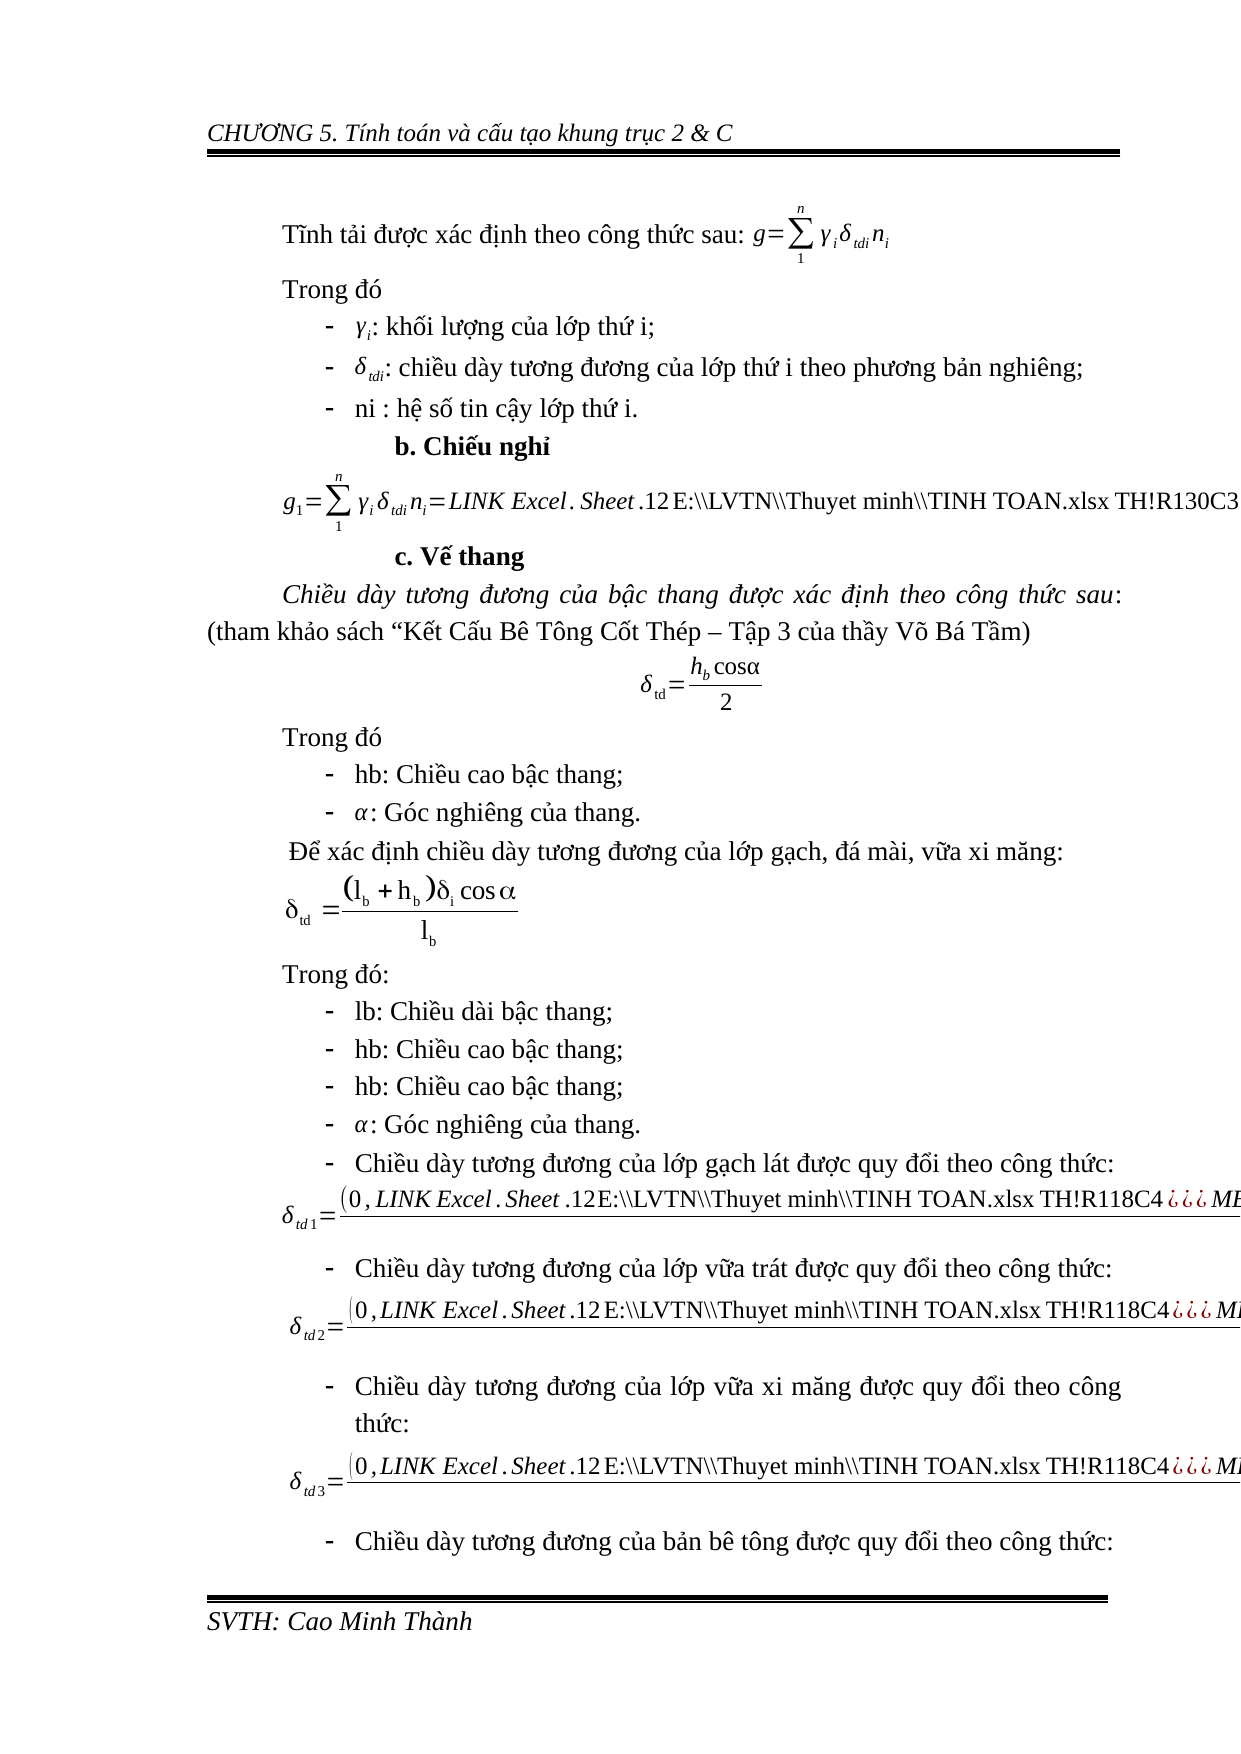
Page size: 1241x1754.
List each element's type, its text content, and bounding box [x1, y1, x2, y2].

text Trong đó [207, 721, 1122, 752]
text Vế thang [394, 540, 1122, 572]
text ni : hệ số tin cậy lớp thứ i. [325, 392, 1122, 423]
text Chiều dày tương đương của bản bê tông được quy đổi theo công thức: [325, 1525, 1122, 1556]
text Chiều dày tương đương của lớp gạch lát được quy đổi theo công thức: [325, 1147, 1122, 1178]
text Chiếu nghỉ [394, 430, 1122, 461]
text hb: Chiều cao bậc thang; [325, 1033, 1122, 1064]
text Chiều dày tương đương của lớp vữa trát được quy đổi theo công thức: [325, 1252, 1122, 1283]
text Trong đó [207, 273, 1122, 304]
text Để xác định chiều dày tương đương của lớp gạch, đá mài, vữa xi măng: [207, 835, 1122, 866]
text : khối lượng của lớp thứ i; [325, 311, 1122, 345]
text Tĩnh tải được xác định theo công thức sau: [207, 200, 1122, 267]
text lb: Chiều dài bậc thang; [325, 995, 1122, 1027]
text : chiều dày tương đương của lớp thứ i theo phương bản nghiêng; [325, 351, 1122, 386]
text hb: Chiều cao bậc thang; [325, 1070, 1122, 1102]
text hb: Chiều cao bậc thang; [325, 758, 1122, 790]
text Chiều dày tương đương của bậc thang được xác định theo công thức sau: (tham khảo sách “Kết Cấu Bê Tông Cốt Thép – Tập 3 của thầy Võ Bá Tầm) [207, 578, 1122, 646]
text Trong đó: [207, 958, 1122, 989]
text : Góc nghiêng của thang. [325, 1108, 1122, 1141]
text Chiều dày tương đương của lớp vữa xi măng được quy đổi theo công thức: [325, 1370, 1122, 1438]
text : Góc nghiêng của thang. [325, 796, 1122, 829]
